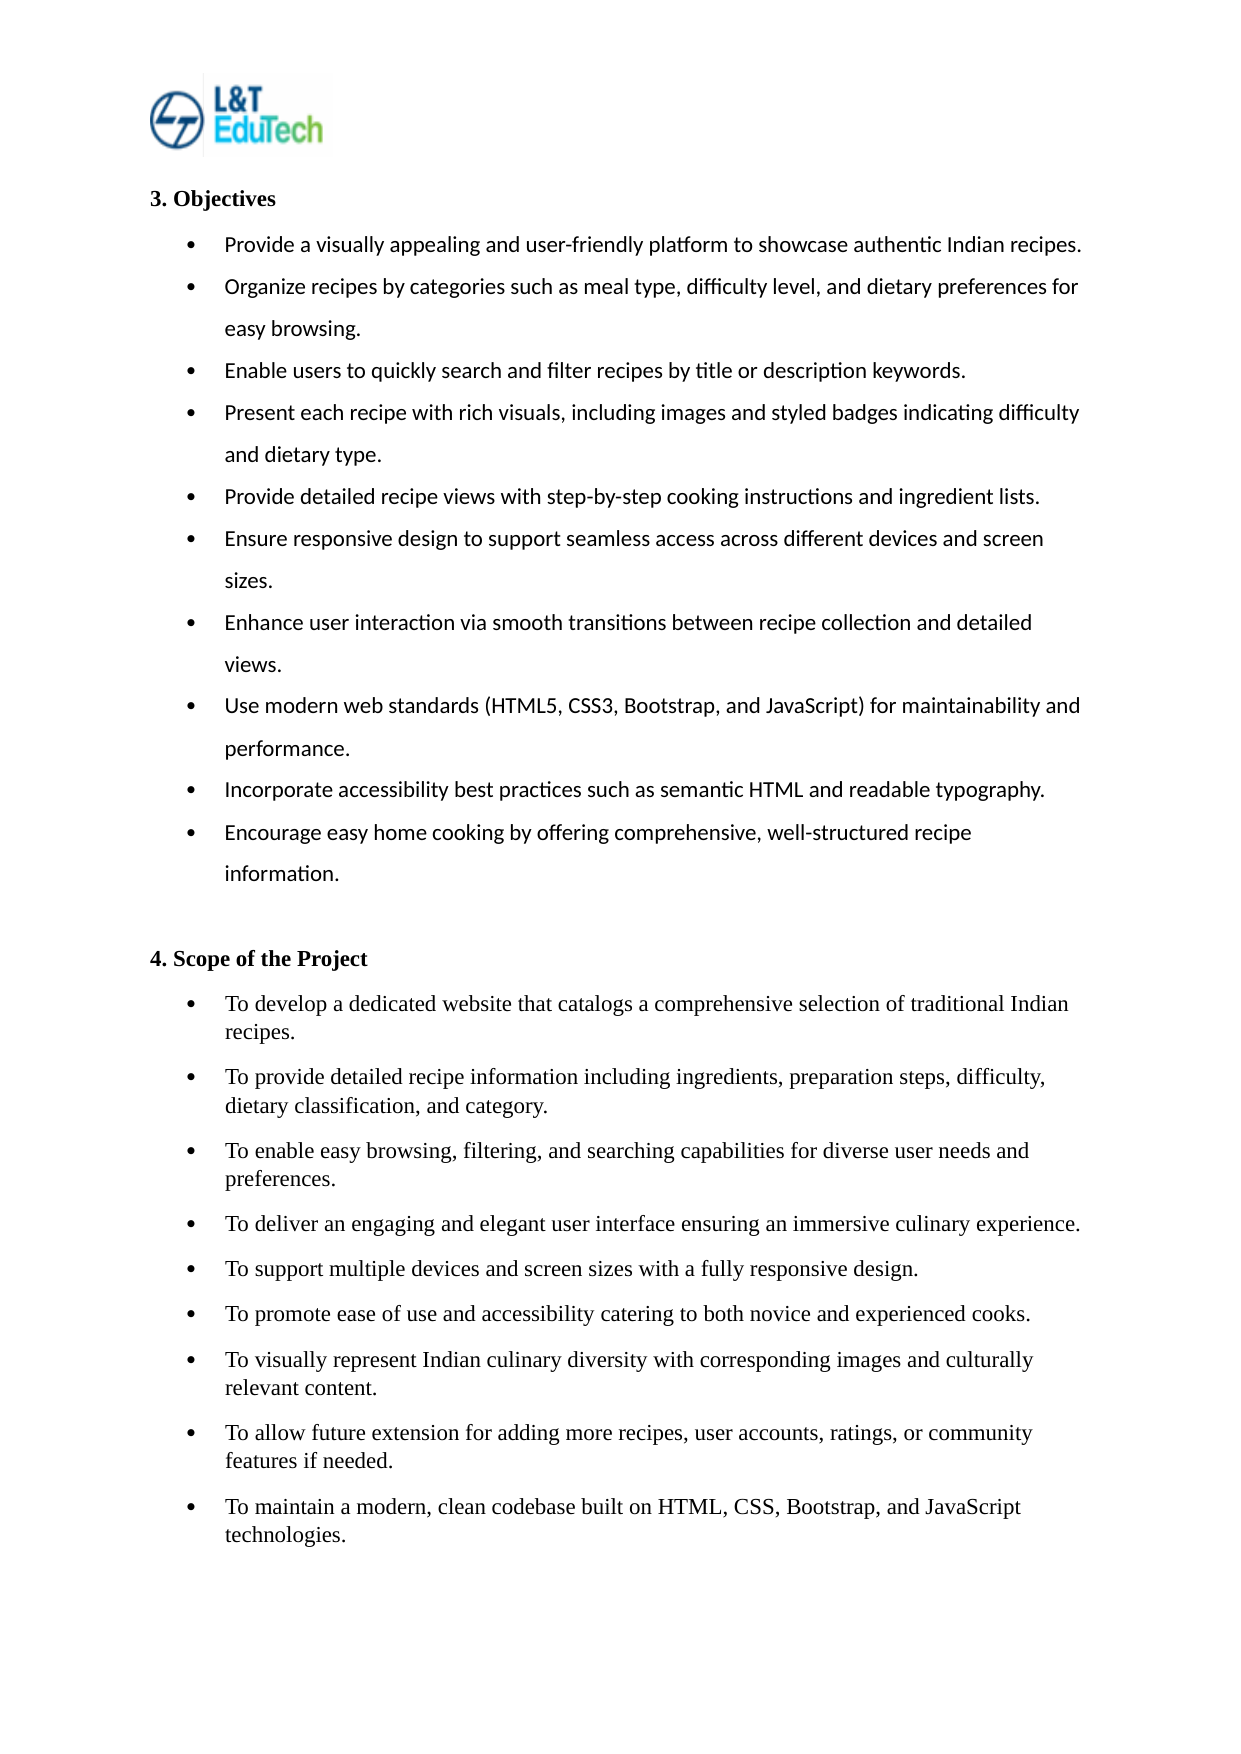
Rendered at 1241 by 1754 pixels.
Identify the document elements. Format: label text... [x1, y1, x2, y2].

list To allow future extension for adding more recipes, user accounts, ratings, or community features if needed. [187, 1419, 1090, 1474]
list Ensure responsive design to support seamless access across different devices and screen sizes. [187, 524, 1090, 594]
list Incorporate accessibility best practices such as semantic HTML and readable typography. [187, 776, 1090, 804]
text 3. Objectives [150, 185, 1090, 211]
list To support multiple devices and screen sizes with a fully responsive design. [187, 1255, 1090, 1282]
list Present each recipe with rich visuals, including images and styled badges indicating difficulty and dietary type. [187, 398, 1090, 468]
list Provide detailed recipe views with step-by-step cooking instructions and ingredient lists. [187, 482, 1090, 510]
list To maintain a modern, clean codebase built on HTML, CSS, Bootstrap, and JavaScript technologies. [187, 1493, 1090, 1547]
list To deliver an engaging and elegant user interface ensuring an immersive culinary experience. [187, 1210, 1090, 1237]
list To promote ease of use and accessibility catering to both novice and experienced cooks. [187, 1301, 1090, 1327]
list To develop a dedicated website that catalogs a comprehensive selection of traditional Indian recipes. [187, 990, 1090, 1044]
list To visually represent Indian culinary diversity with corresponding images and culturally relevant content. [187, 1346, 1090, 1400]
picture [150, 73, 334, 157]
list Enhance user interaction via smooth transitions between recipe collection and detailed views. [187, 608, 1090, 678]
list Encourage easy home cooking by offering comprehensive, well-structured recipe information. [187, 818, 1090, 888]
list To provide detailed recipe information including ingredients, preparation steps, difficulty, dietary classification, and category. [187, 1063, 1090, 1118]
text 4. Scope of the Project [150, 944, 1090, 971]
list Provide a visually appealing and user-friendly platform to showcase authentic Indian recipes. [187, 230, 1090, 258]
list Organize recipes by categories such as meal type, difficulty level, and dietary preferences for easy browsing. [187, 272, 1090, 342]
list Use modern web standards (HTML5, CSS3, Bootstrap, and JavaScript) for maintainability and performance. [187, 692, 1090, 762]
list Enable users to quickly search and filter recipes by title or description keywords. [187, 356, 1090, 384]
list To enable easy browsing, filtering, and searching capabilities for diverse user needs and preferences. [187, 1137, 1090, 1192]
